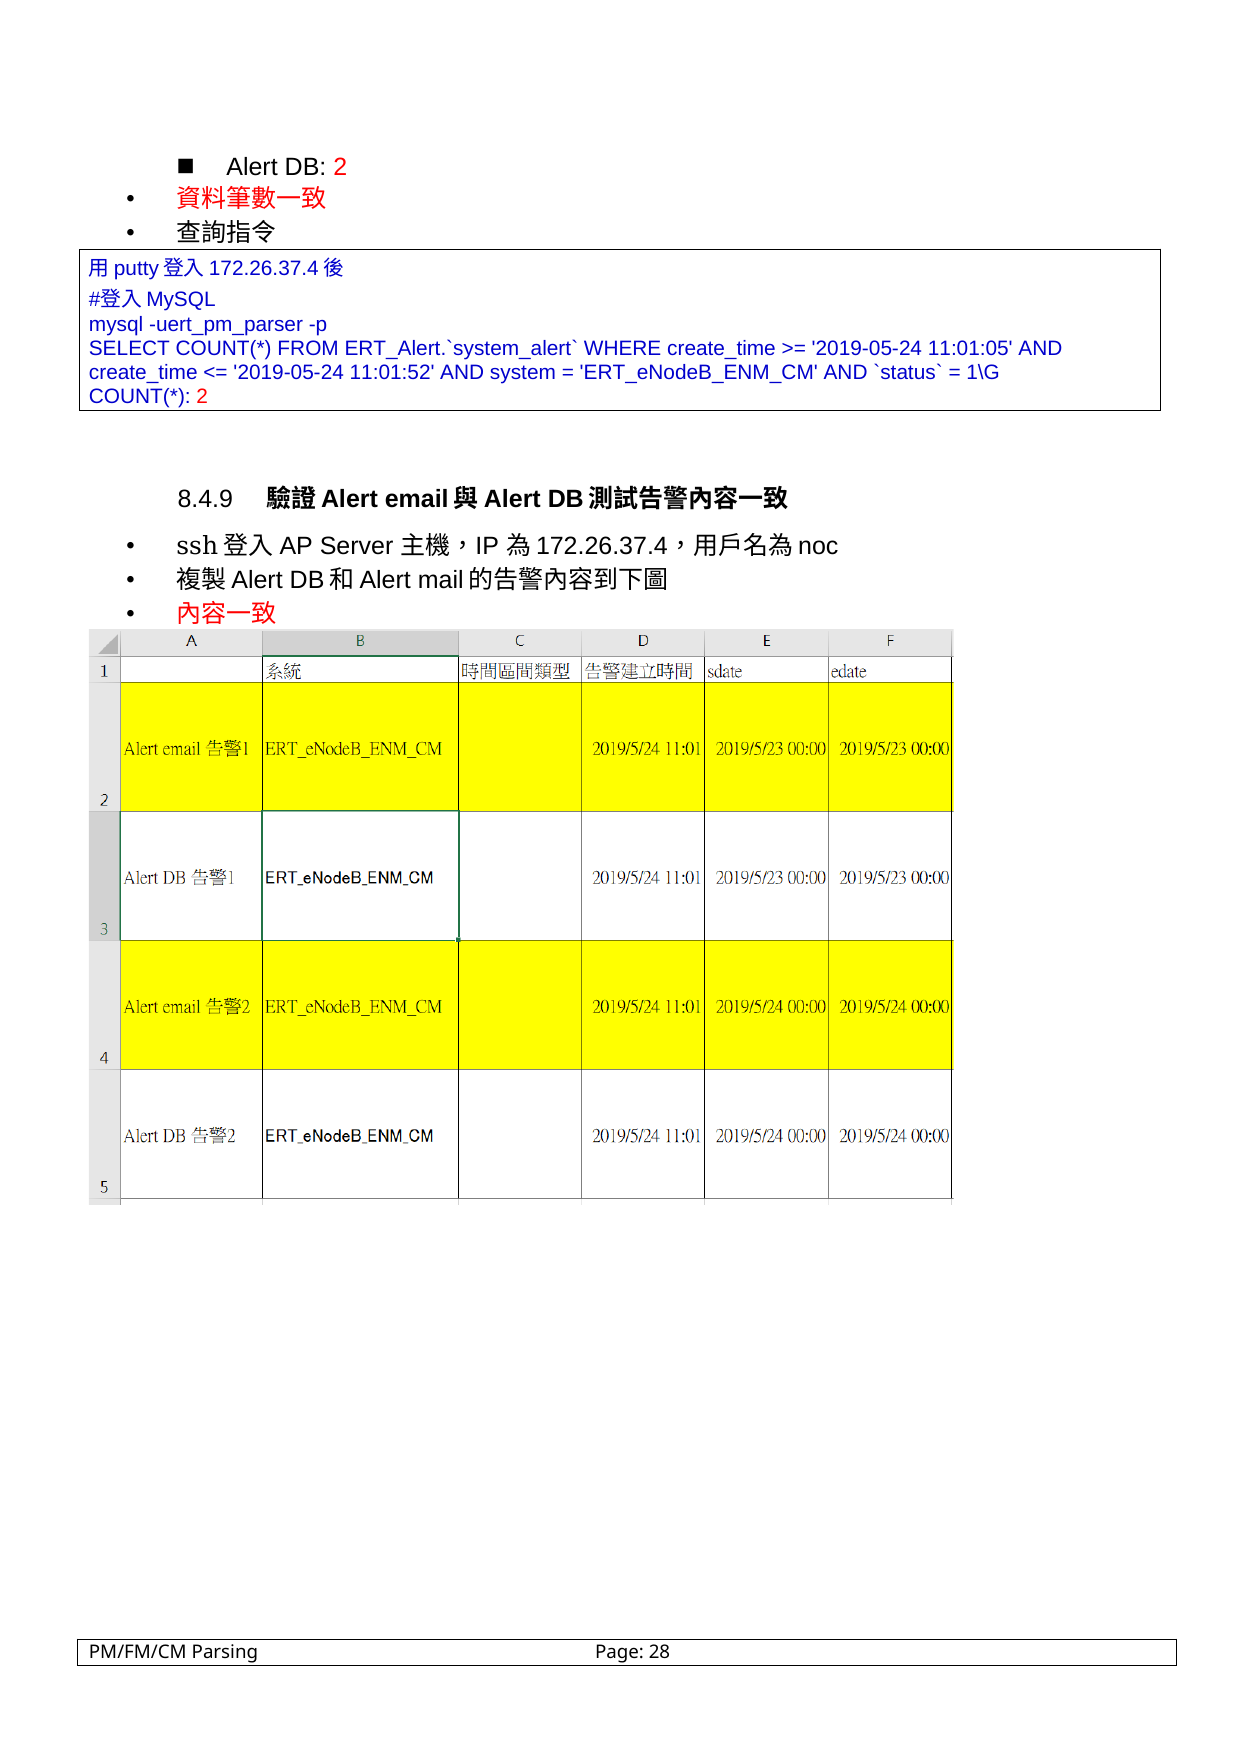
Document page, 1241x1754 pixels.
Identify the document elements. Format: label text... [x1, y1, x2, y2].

text COUNT(*): 2 [80, 381, 1160, 410]
list ssh登入 AP Server 主機，​IP 為172.26.37.4，用戶名為noc [126, 527, 1152, 562]
list 資料筆數一致 [126, 180, 1152, 214]
list 內容一致 [126, 596, 1152, 630]
picture [88, 629, 954, 1205]
text SELECT COUNT(*) FROM ERT_Alert.`system_alert` WHERE create_time >= '2019-05-24 11:01:05' AND create_time <= '2019-05-24 11:01:52' AND system = 'ERT_eNodeB_ENM_CM' AND `status` = 1\G [89, 336, 1152, 381]
list 複製Alert DB和Alert mail的告警內容到下圖 [126, 562, 1152, 596]
text #登入MySQL [89, 282, 1152, 312]
text mysql -uert_pm_parser -p [89, 312, 1152, 336]
subtitle 驗證Alert email與Alert DB測試告警內容一致 [177, 481, 1152, 515]
list 查詢指令 [126, 214, 1152, 248]
text 用putty登入172.26.37.4後 [80, 250, 1160, 282]
list Alert DB: 2 [176, 151, 1152, 180]
